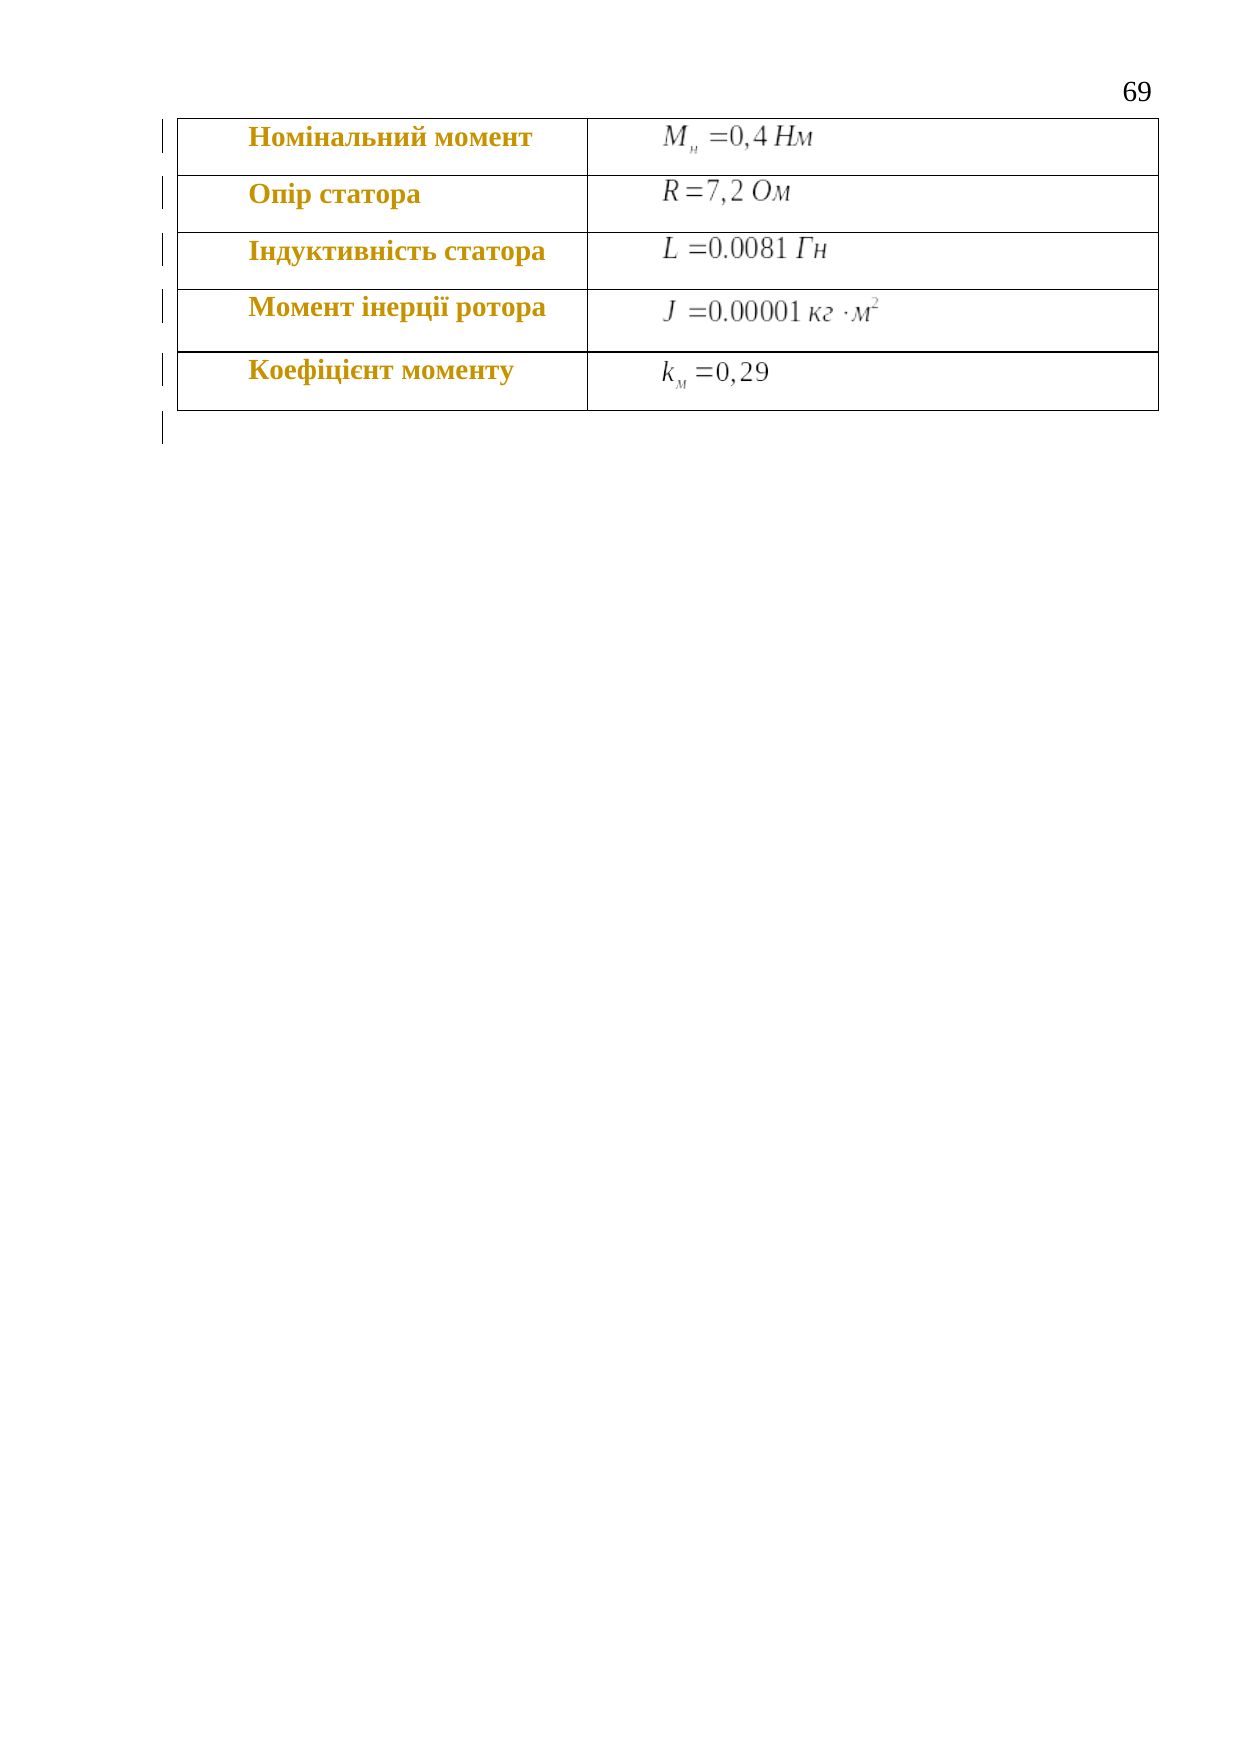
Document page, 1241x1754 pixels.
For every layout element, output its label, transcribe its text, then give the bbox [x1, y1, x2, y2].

table_cell Номінальний момент [178, 119, 587, 175]
table_cell Індуктивність статора [178, 233, 587, 288]
table_cell [588, 290, 1158, 351]
table_cell Опір статора [178, 176, 587, 232]
table_cell Момент інерції ротора [178, 290, 587, 351]
table_cell [588, 353, 1158, 410]
table_cell [588, 176, 1158, 232]
table_cell [588, 233, 1158, 288]
table_cell Коефіцієнт моменту [178, 353, 587, 410]
table_cell [588, 119, 1158, 175]
